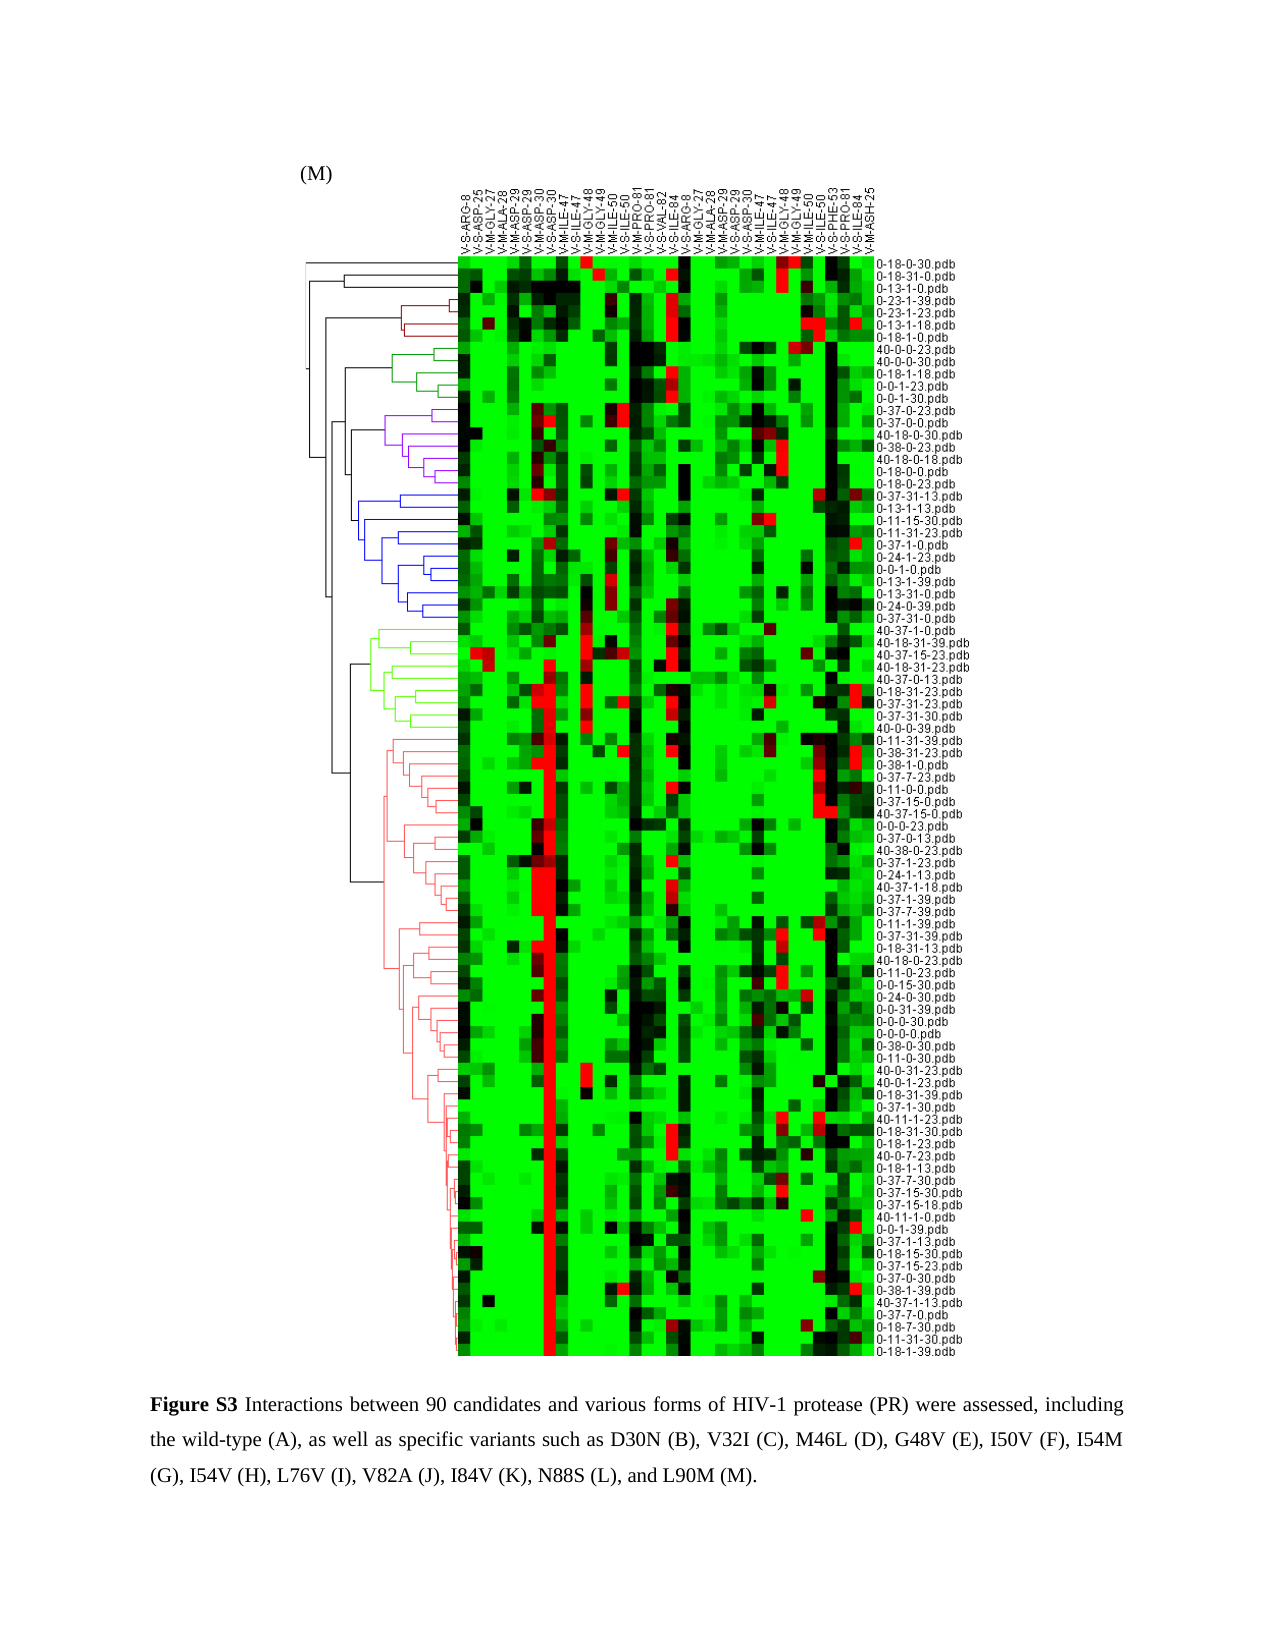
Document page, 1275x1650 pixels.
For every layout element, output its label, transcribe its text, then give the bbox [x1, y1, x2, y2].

text Figure S3 Interactions between 90 candidates and various forms of HIV-1 protease (PR) were assessed, including the wild-type (A), as well as specific variants such as D30N (B), V32I (C), M46L (D), G48V (E), I50V (F), I54M (G), I54V (H), L76V (I), V82A (J), I84V (K), N88S (L), and L90M (M). [150, 1380, 1125, 1487]
picture [305, 185, 970, 1356]
text (M) [225, 150, 1125, 185]
